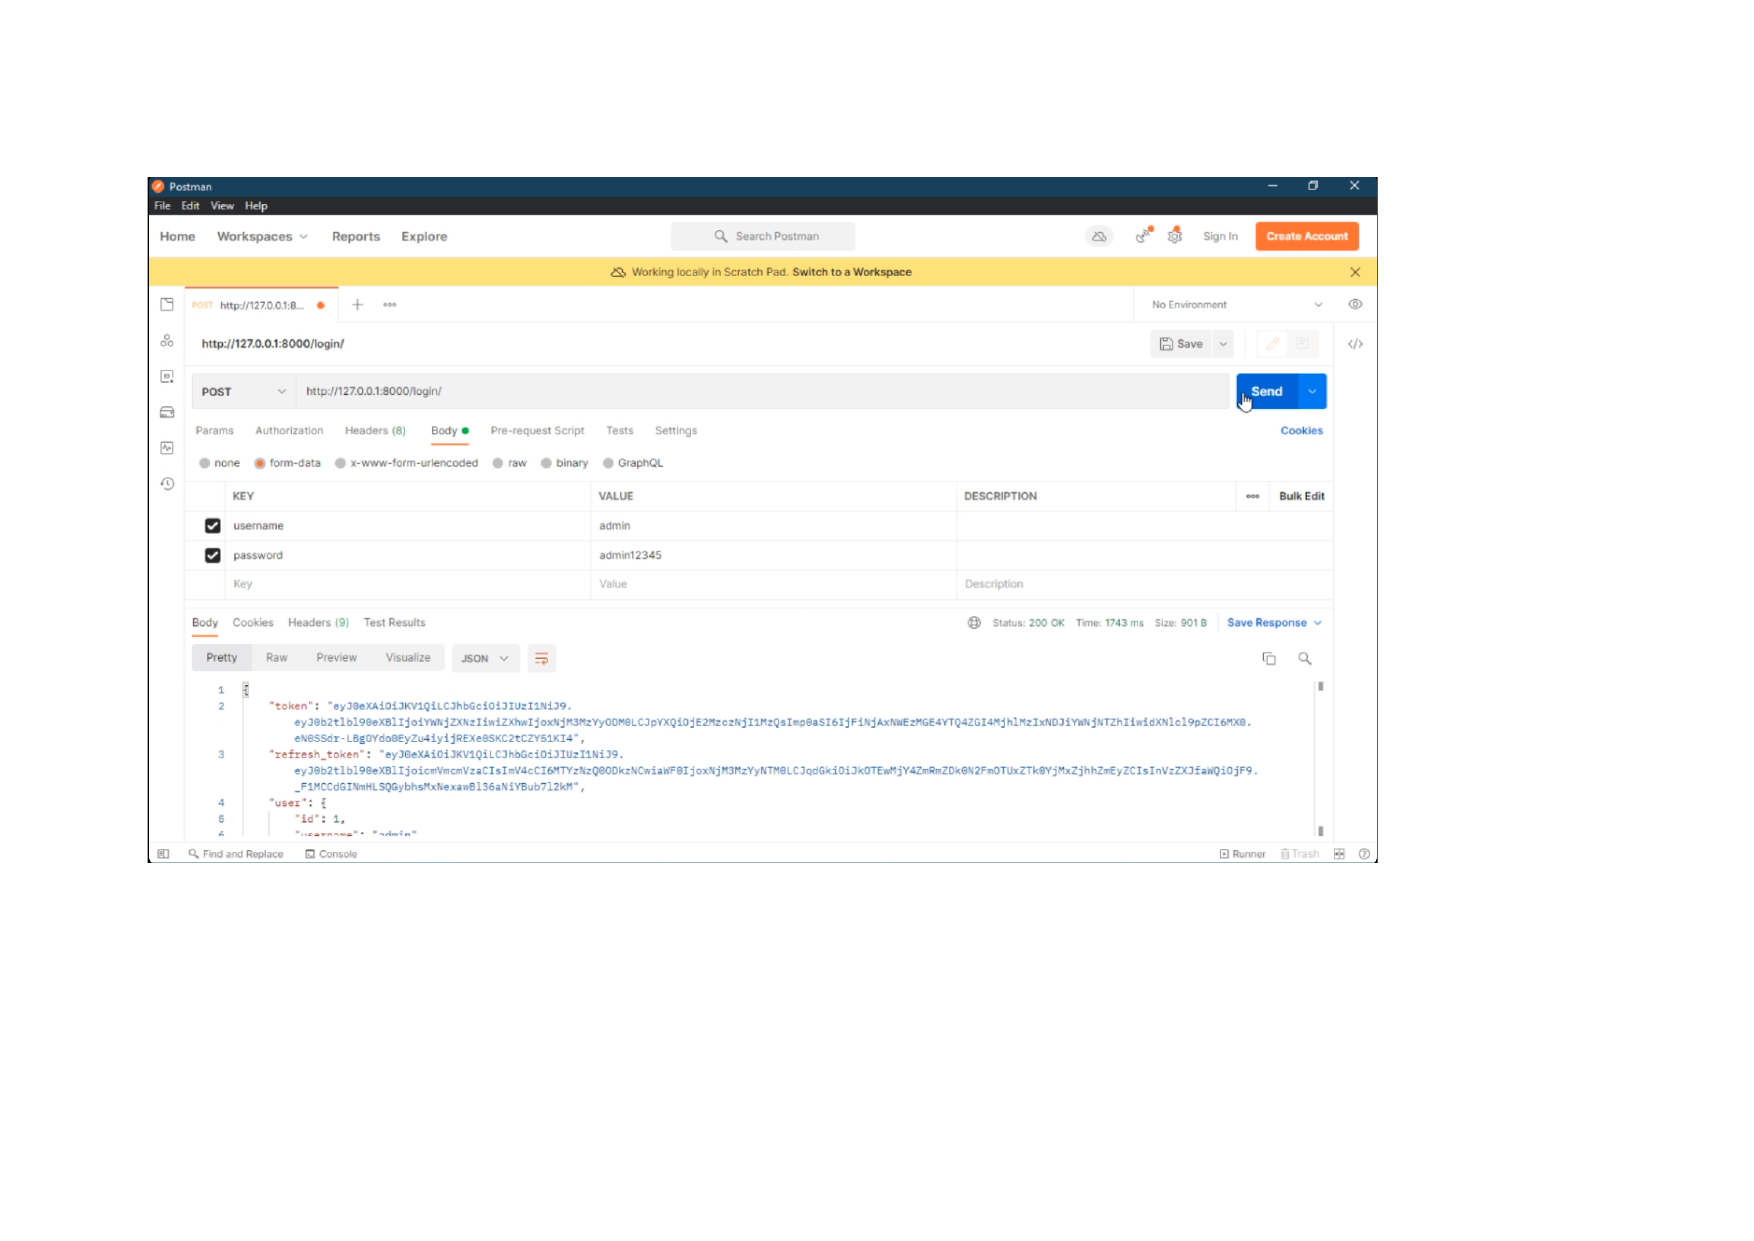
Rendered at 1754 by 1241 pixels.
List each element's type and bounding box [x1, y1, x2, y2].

picture [147, 177, 1378, 863]
